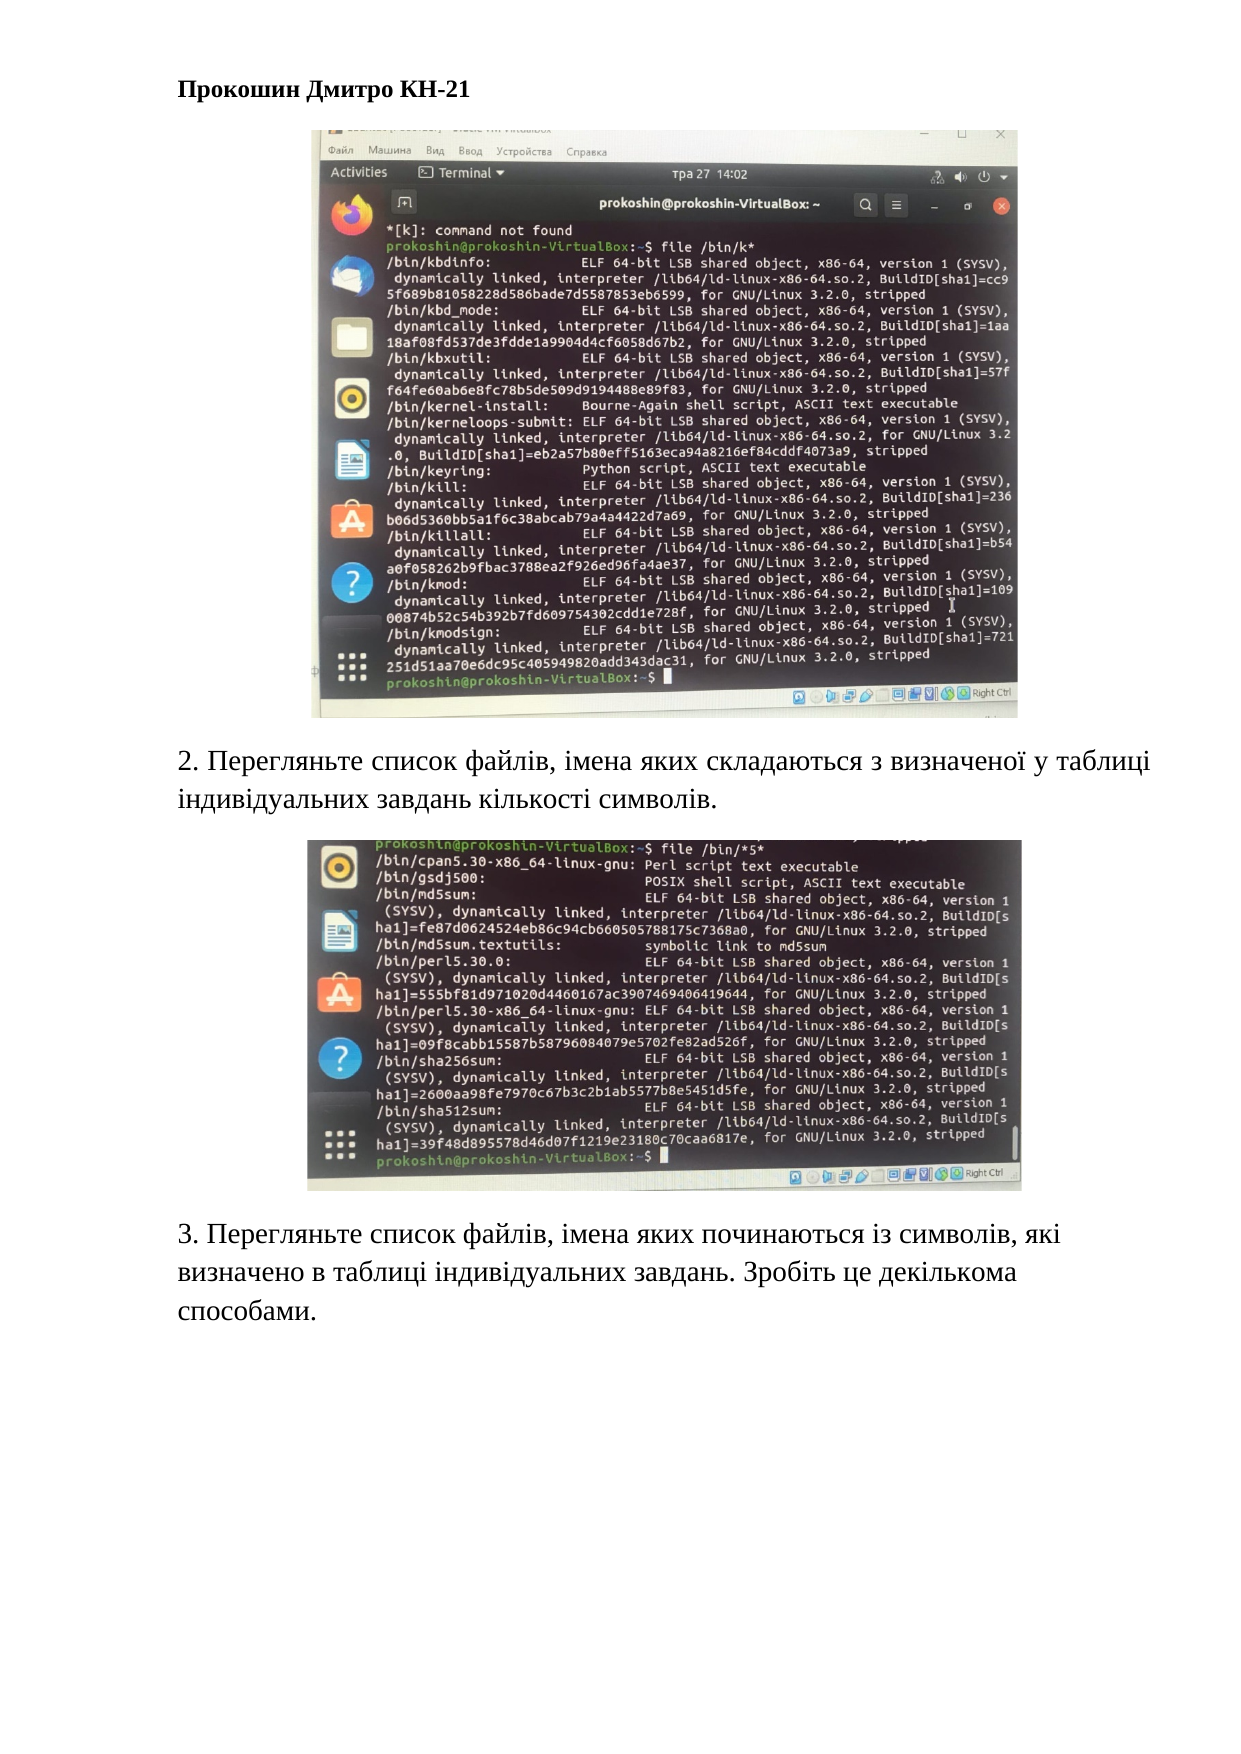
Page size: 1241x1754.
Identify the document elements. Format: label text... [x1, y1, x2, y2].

picture [311, 130, 1018, 718]
text 2. Перегляньте список файлів, імена яких складаються з визначеної у таблиці індивідуальних завдань кількості символів. [177, 743, 1152, 815]
picture [307, 840, 1022, 1191]
text 3. Перегляньте список файлів, імена яких починаються із символів, які визначено в таблиці індивідуальних завдань. Зробіть це декількома способами. [177, 1216, 1152, 1327]
